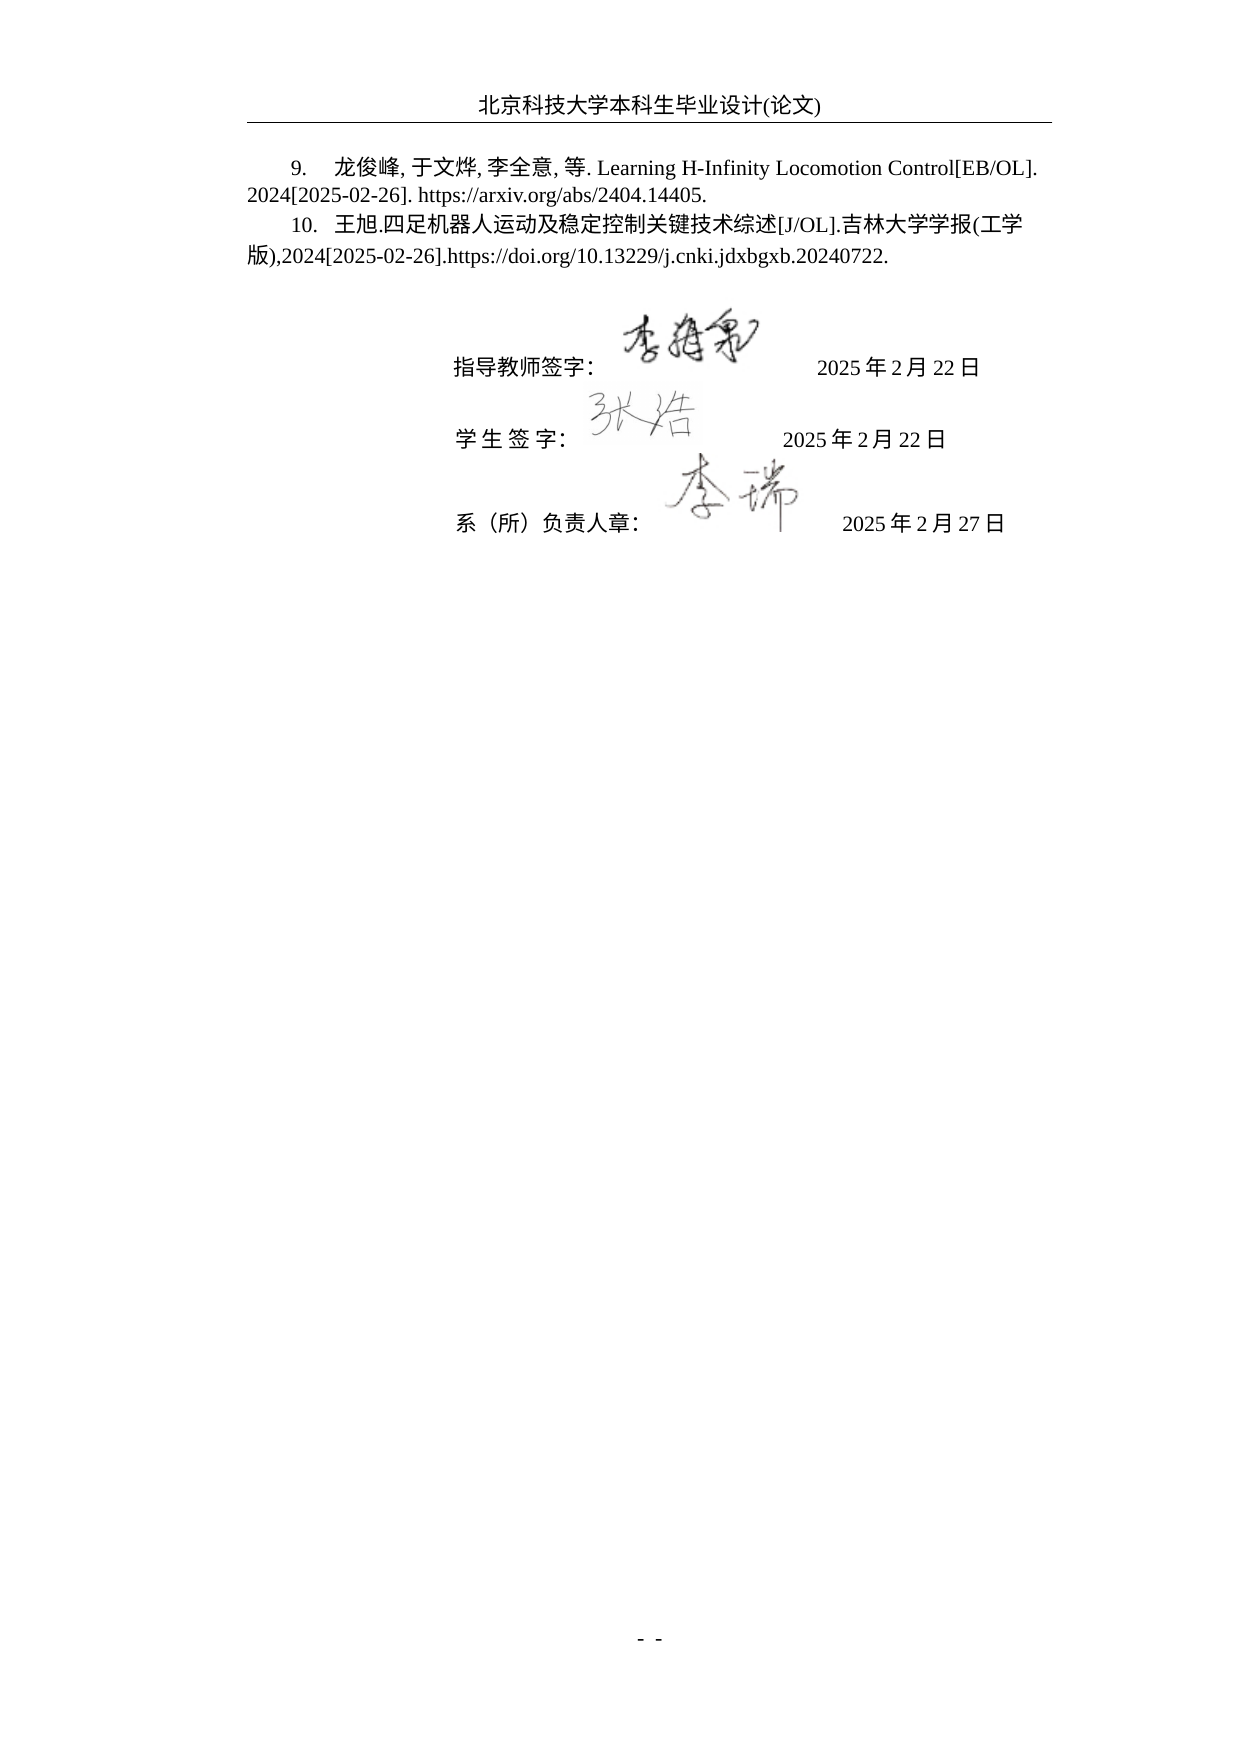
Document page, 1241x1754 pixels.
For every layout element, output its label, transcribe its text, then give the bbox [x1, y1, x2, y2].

picture [656, 453, 813, 532]
text 学 生 签 字： 2025年2月22日 [247, 381, 1052, 453]
text 系（所）负责人章： 2025年2月27日 [247, 453, 1052, 538]
picture [584, 382, 703, 445]
text 10. 王旭.四足机器人运动及稳定控制关键技术综述[J/OL].吉林大学学报(工学版),2024[2025-02-26].https://doi.org/10.13229/j.cnki.jdxbgxb.20240722. [247, 207, 1052, 270]
text 指导教师签字： 2025年2月22日 [268, 297, 1052, 381]
text 9. 龙俊峰, 于文烨, 李全意, 等. Learning H-Infinity Locomotion Control[EB/OL]. 2024[2025-02-26]. https://arxiv.org/abs/2404.14405. [247, 150, 1052, 207]
picture [611, 296, 768, 375]
